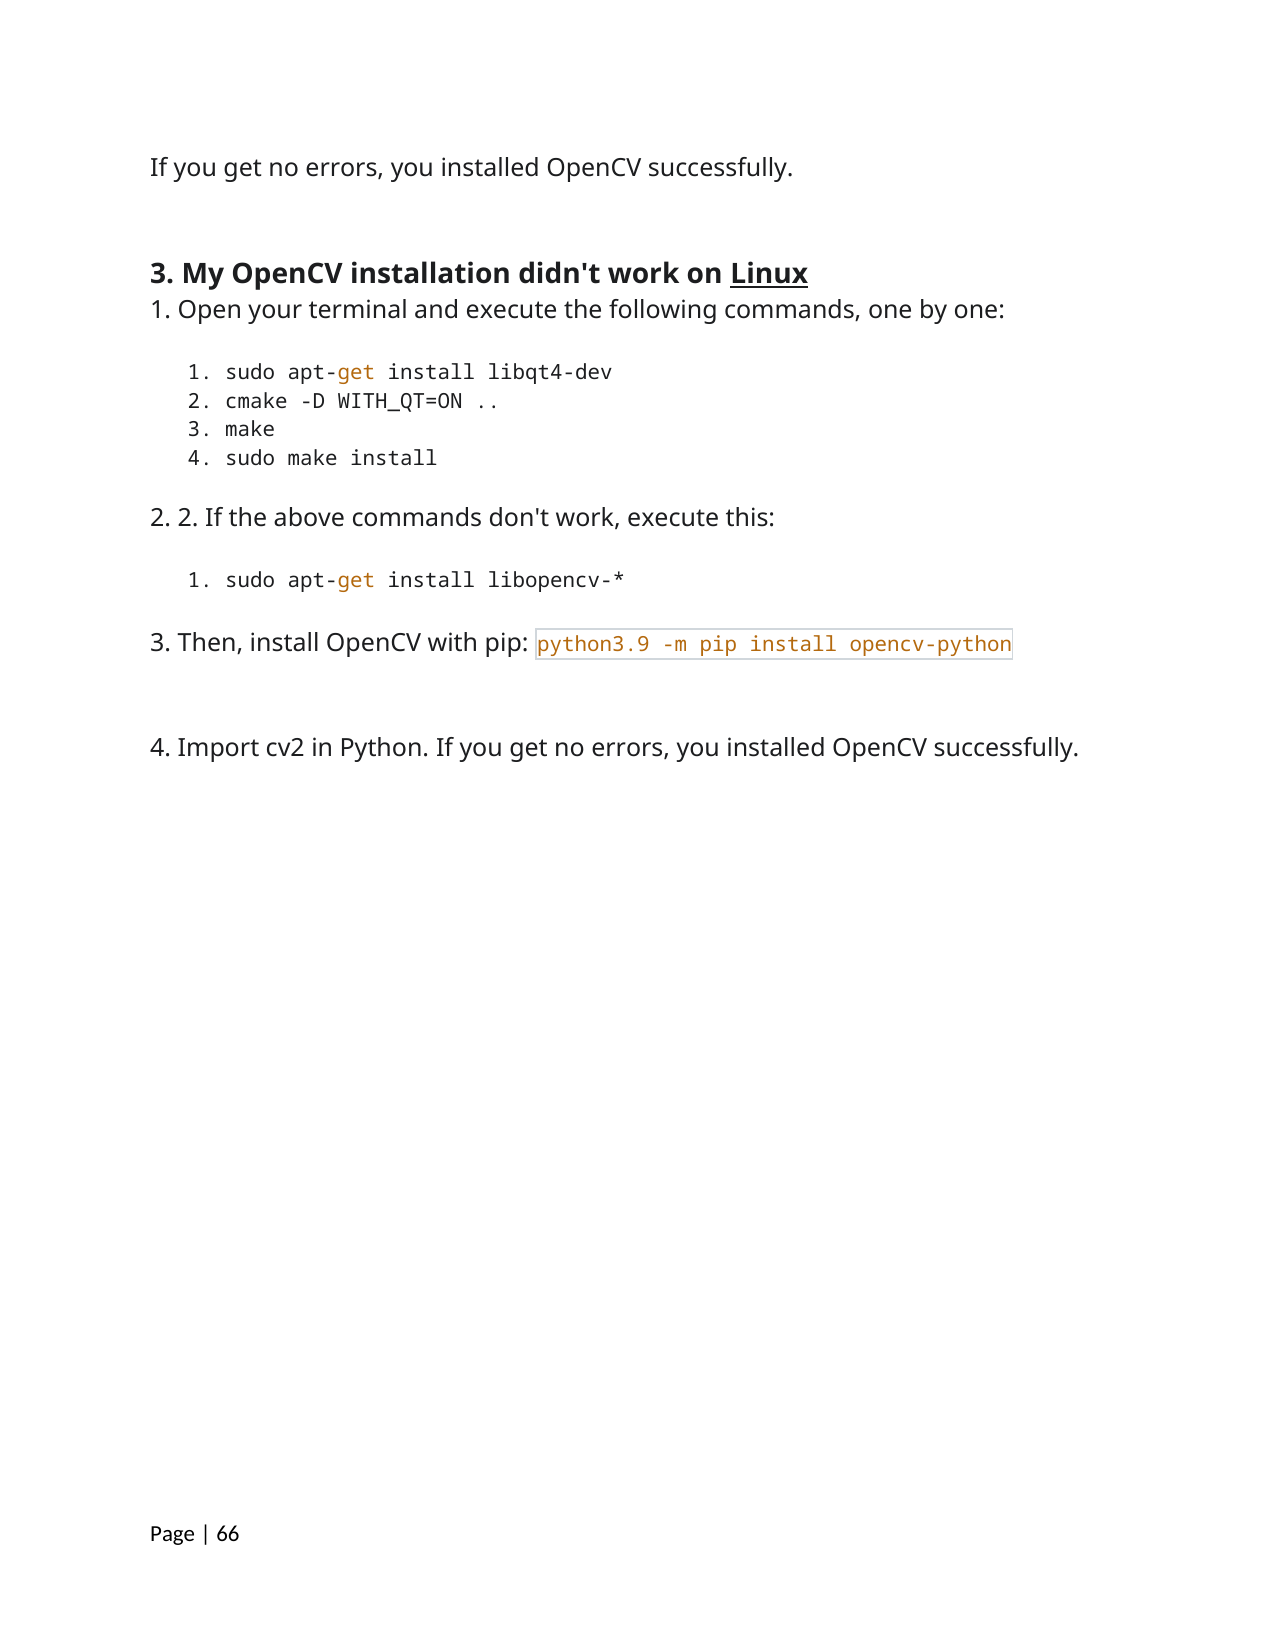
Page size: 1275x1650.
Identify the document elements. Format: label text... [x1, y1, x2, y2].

text 3. My OpenCV installation didn't work on Linux [150, 254, 1125, 292]
list cmake -D WITH_QT=ON .. [187, 386, 1125, 414]
text 4. Import cv2 in Python. If you get no errors, you installed OpenCV successfully. [150, 729, 1125, 764]
text 1. Open your terminal and execute the following commands, one by one: [150, 292, 1125, 326]
list sudo apt-get install libopencv-* [187, 565, 1125, 593]
list sudo apt-get install libqt4-dev [187, 357, 1125, 386]
text 3. Then, install OpenCV with pip: python3.9 -m pip install opencv-python [150, 622, 1125, 660]
text If you get no errors, you installed OpenCV successfully. [150, 150, 1125, 184]
text 2. 2. If the above commands don't work, execute this: [150, 499, 1125, 533]
list make [187, 414, 1125, 443]
list sudo make install [187, 443, 1125, 471]
